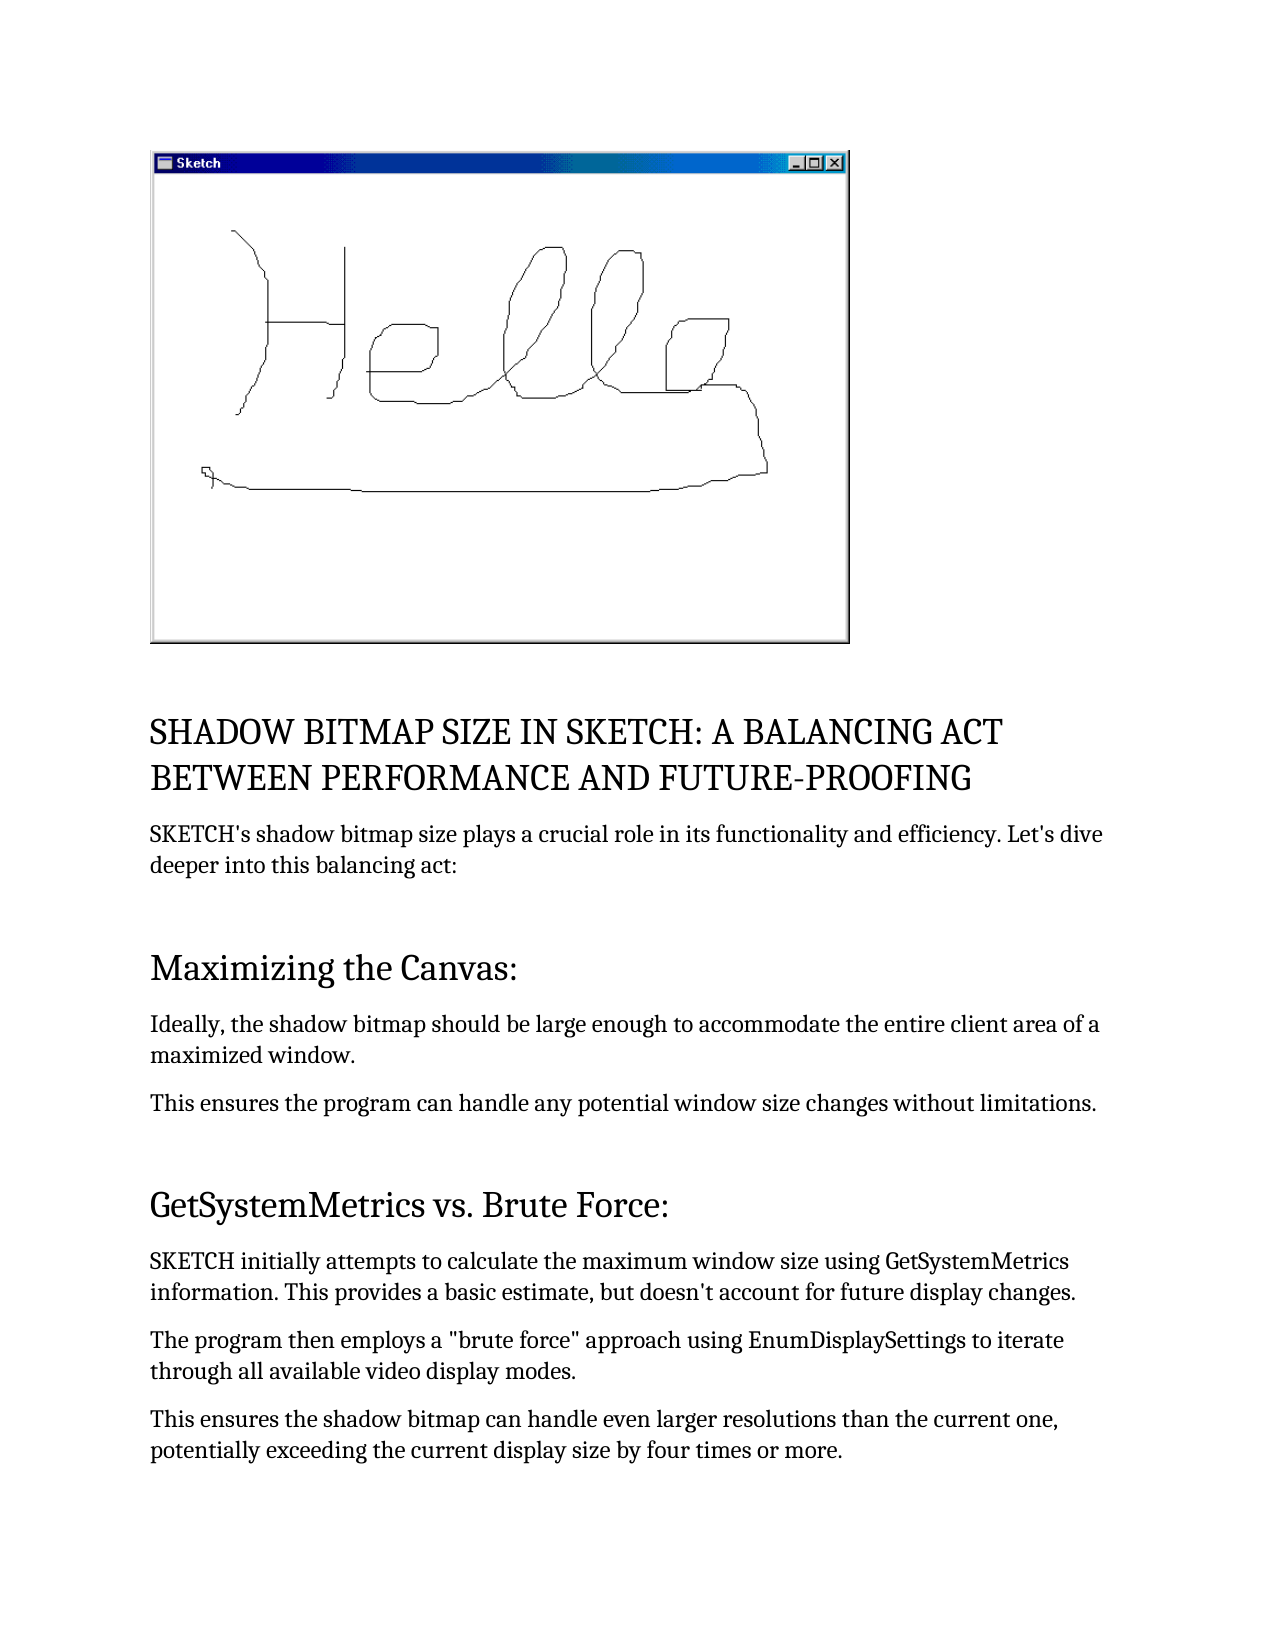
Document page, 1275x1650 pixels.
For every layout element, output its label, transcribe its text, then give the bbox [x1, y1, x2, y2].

text This ensures the shadow bitmap can handle even larger resolutions than the current one, potentially exceeding the current display size by four times or more. [150, 1405, 1125, 1464]
text SKETCH initially attempts to calculate the maximum window size using GetSystemMetrics information. This provides a basic estimate, but doesn't account for future display changes. [150, 1247, 1125, 1307]
text Maximizing the Canvas: [150, 947, 1125, 990]
text SKETCH's shadow bitmap size plays a crucial role in its functionality and efficiency. Let's dive deeper into this balancing act: [150, 820, 1125, 880]
text The program then employs a "brute force" approach using EnumDisplaySettings to iterate through all available video display modes. [150, 1326, 1125, 1386]
text SHADOW BITMAP SIZE IN SKETCH: A BALANCING ACT BETWEEN PERFORMANCE AND FUTURE-PROOFING [150, 710, 1125, 800]
text This ensures the program can handle any potential window size changes without limitations. [150, 1088, 1125, 1117]
text GetSystemMetrics vs. Brute Force: [150, 1184, 1125, 1227]
text Ideally, the shadow bitmap should be large enough to accommodate the entire client area of a maximized window. [150, 1010, 1125, 1069]
picture [150, 150, 850, 644]
